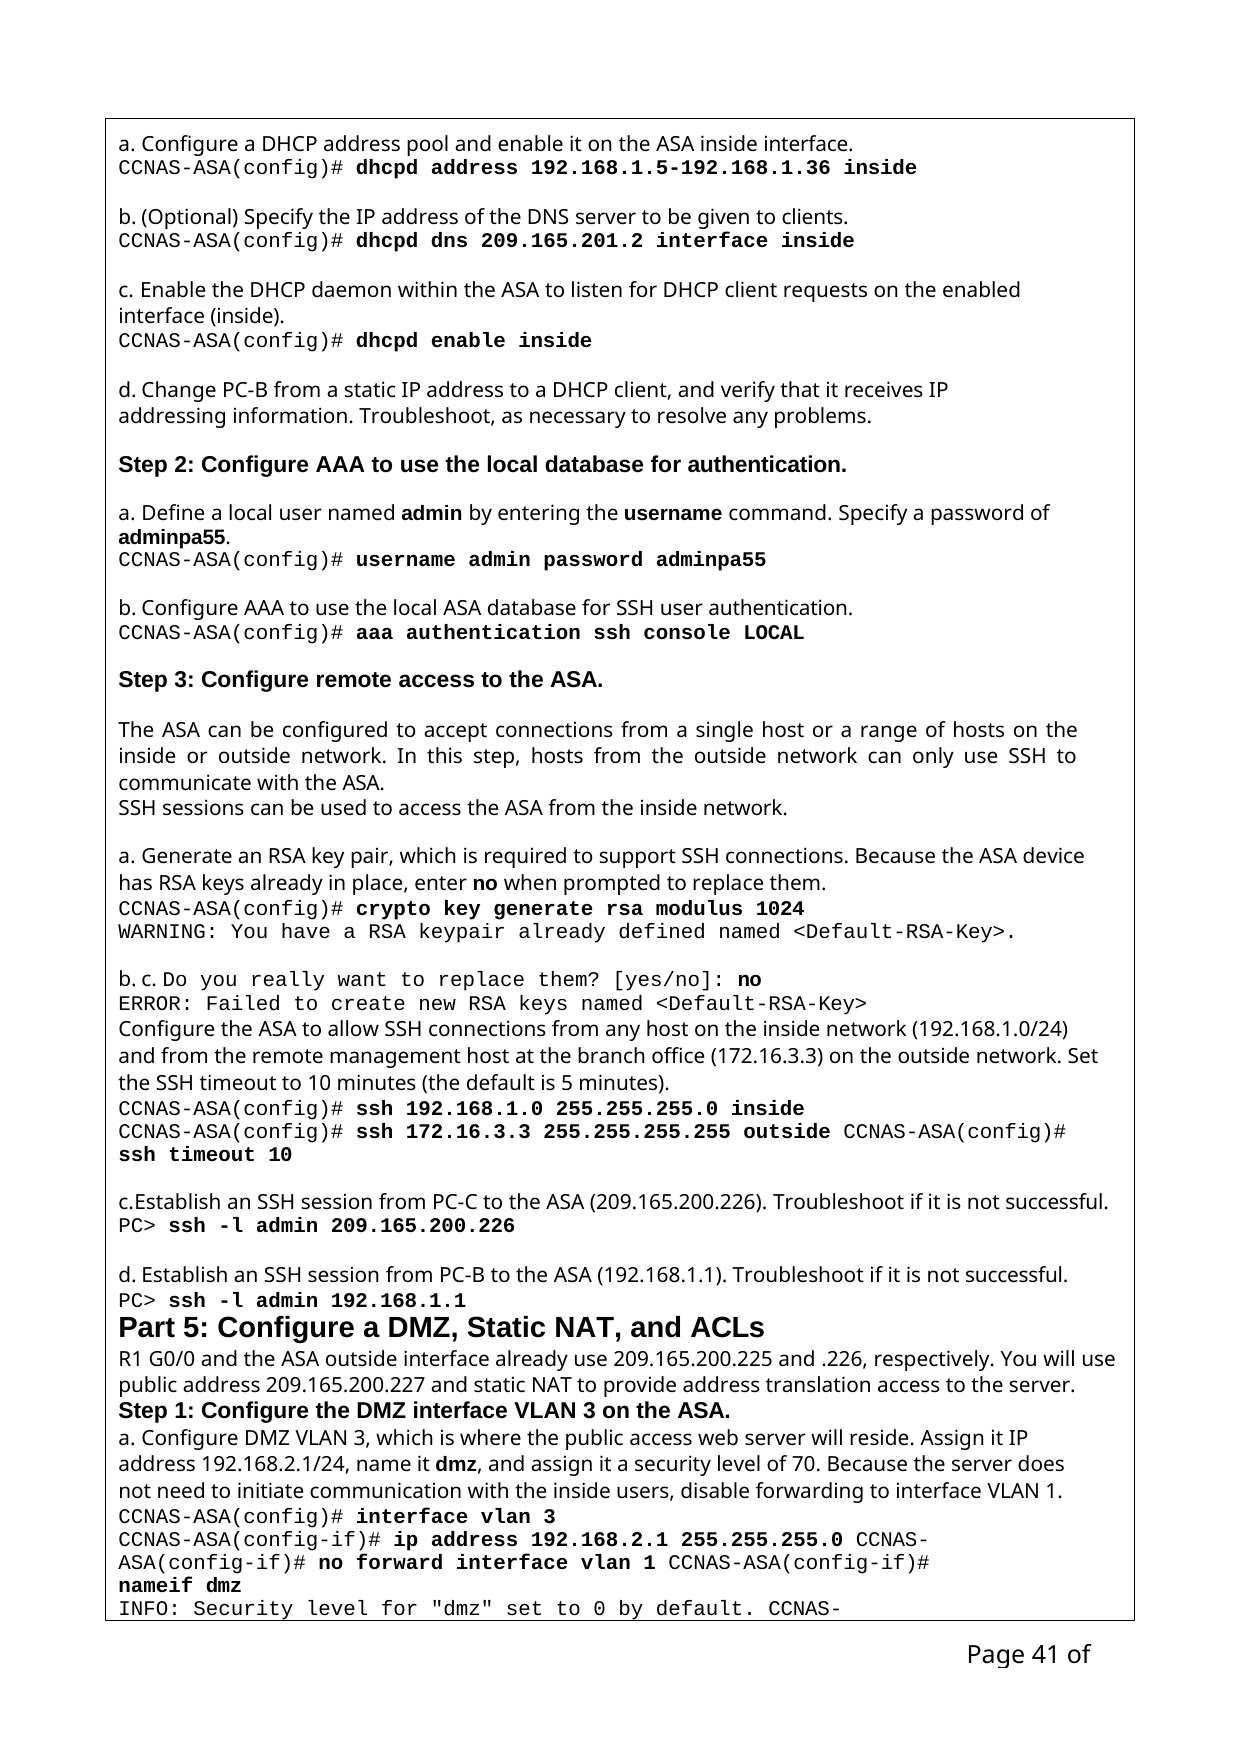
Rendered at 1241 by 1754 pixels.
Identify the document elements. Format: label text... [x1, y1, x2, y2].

text CCNAS-ASA(config)# crypto key generate rsa modulus 1024 [118, 896, 1137, 920]
subtitle Step 3: Configure remote access to the ASA. [118, 666, 1137, 693]
list Change PC-B from a static IP address to a DHCP client, and verify that it receives IP addressing information. Troubleshoot, as necessary to resolve any problems. [118, 376, 1030, 430]
text CCNAS-ASA(config)# dhcpd enable inside [118, 330, 1137, 354]
text PC> ssh -l admin 209.165.200.226 [118, 1215, 1137, 1239]
list Generate an RSA key pair, which is required to support SSH connections. Because the ASA device has RSA keys already in place, enter no when prompted to replace them. [118, 842, 1094, 896]
list Establish an SSH session from PC-C to the ASA (209.165.200.226). Troubleshoot if it is not successful. [118, 1187, 1137, 1215]
list Establish an SSH session from PC-B to the ASA (192.168.1.1). Troubleshoot if it is not successful. [118, 1260, 1137, 1289]
text CCNAS-ASA(config)# ssh 172.16.3.3 255.255.255.255 outside CCNAS-ASA(config)# [118, 1120, 1137, 1143]
text SSH sessions can be used to access the ASA from the inside network. [118, 797, 1137, 819]
list Configure DMZ VLAN 3, which is where the public access web server will reside. Assign it IP address 192.168.2.1/24, name it dmz, and assign it a security level of 70. Because the server does not need to initiate communication with the inside users, disable forwarding to interface VLAN 1. [118, 1424, 1075, 1505]
text CCNAS-ASA(config)# username admin password adminpa55 [118, 549, 1137, 572]
list Enable the DHCP daemon within the ASA to listen for DHCP client requests on the enabled interface (inside). [118, 276, 1068, 330]
text The ASA can be configured to accept connections from a single host or a range of hosts on the inside or outside network. In this step, hosts from the outside network can only use SSH to communicate with the ASA. [118, 716, 1078, 797]
text nameif dmz [118, 1574, 1137, 1597]
text adminpa55. [118, 525, 1137, 549]
subtitle Part 5: Configure a DMZ, Static NAT, and ACLs [118, 1312, 1137, 1344]
text PC> ssh -l admin 192.168.1.1 [118, 1289, 1137, 1312]
text Configure the ASA to allow SSH connections from any host on the inside network (192.168.1.0/24) and from the remote management host at the branch office (172.16.3.3) on the outside network. Set the SSH timeout to 10 minutes (the default is 5 minutes). [118, 1015, 1105, 1096]
text CCNAS-ASA(config-if)# ip address 192.168.2.1 255.255.255.0 CCNAS- [118, 1528, 1137, 1551]
text ASA(config-if)# no forward interface vlan 1 CCNAS-ASA(config-if)# [118, 1551, 1137, 1574]
list Configure AAA to use the local ASA database for SSH user authentication. [118, 593, 1137, 622]
text CCNAS-ASA(config)# dhcpd dns 209.165.201.2 interface inside [118, 230, 1137, 254]
list c. Do you really want to replace them? [yes/no]: no [118, 964, 1137, 993]
text R1 G0/0 and the ASA outside interface already use 209.165.200.225 and .226, respectively. You will use public address 209.165.200.227 and static NAT to provide address translation access to the server. [118, 1345, 1117, 1399]
text WARNING: You have a RSA keypair already defined named <Default-RSA-Key>. [118, 920, 1137, 943]
text ssh timeout 10 [118, 1143, 1137, 1166]
text INFO: Security level for "dmz" set to 0 by default. CCNAS- [118, 1597, 1137, 1620]
text CCNAS-ASA(config)# aaa authentication ssh console LOCAL [118, 622, 1137, 646]
subtitle Step 1: Configure the DMZ interface VLAN 3 on the ASA. [118, 1399, 1137, 1423]
text CCNAS-ASA(config)# ssh 192.168.1.0 255.255.255.0 inside [118, 1096, 1137, 1120]
text ERROR: Failed to create new RSA keys named <Default-RSA-Key> [118, 993, 1137, 1015]
subtitle Step 2: Configure AAA to use the local database for authentication. [118, 451, 1137, 478]
list Configure a DHCP address pool and enable it on the ASA inside interface. [118, 129, 1137, 157]
list Define a local user named admin by entering the username command. Specify a password of [118, 502, 1137, 525]
list (Optional) Specify the IP address of the DNS server to be given to clients. [118, 202, 1137, 230]
text CCNAS-ASA(config)# interface vlan 3 [118, 1505, 1137, 1528]
text CCNAS-ASA(config)# dhcpd address 192.168.1.5-192.168.1.36 inside [118, 157, 1137, 181]
